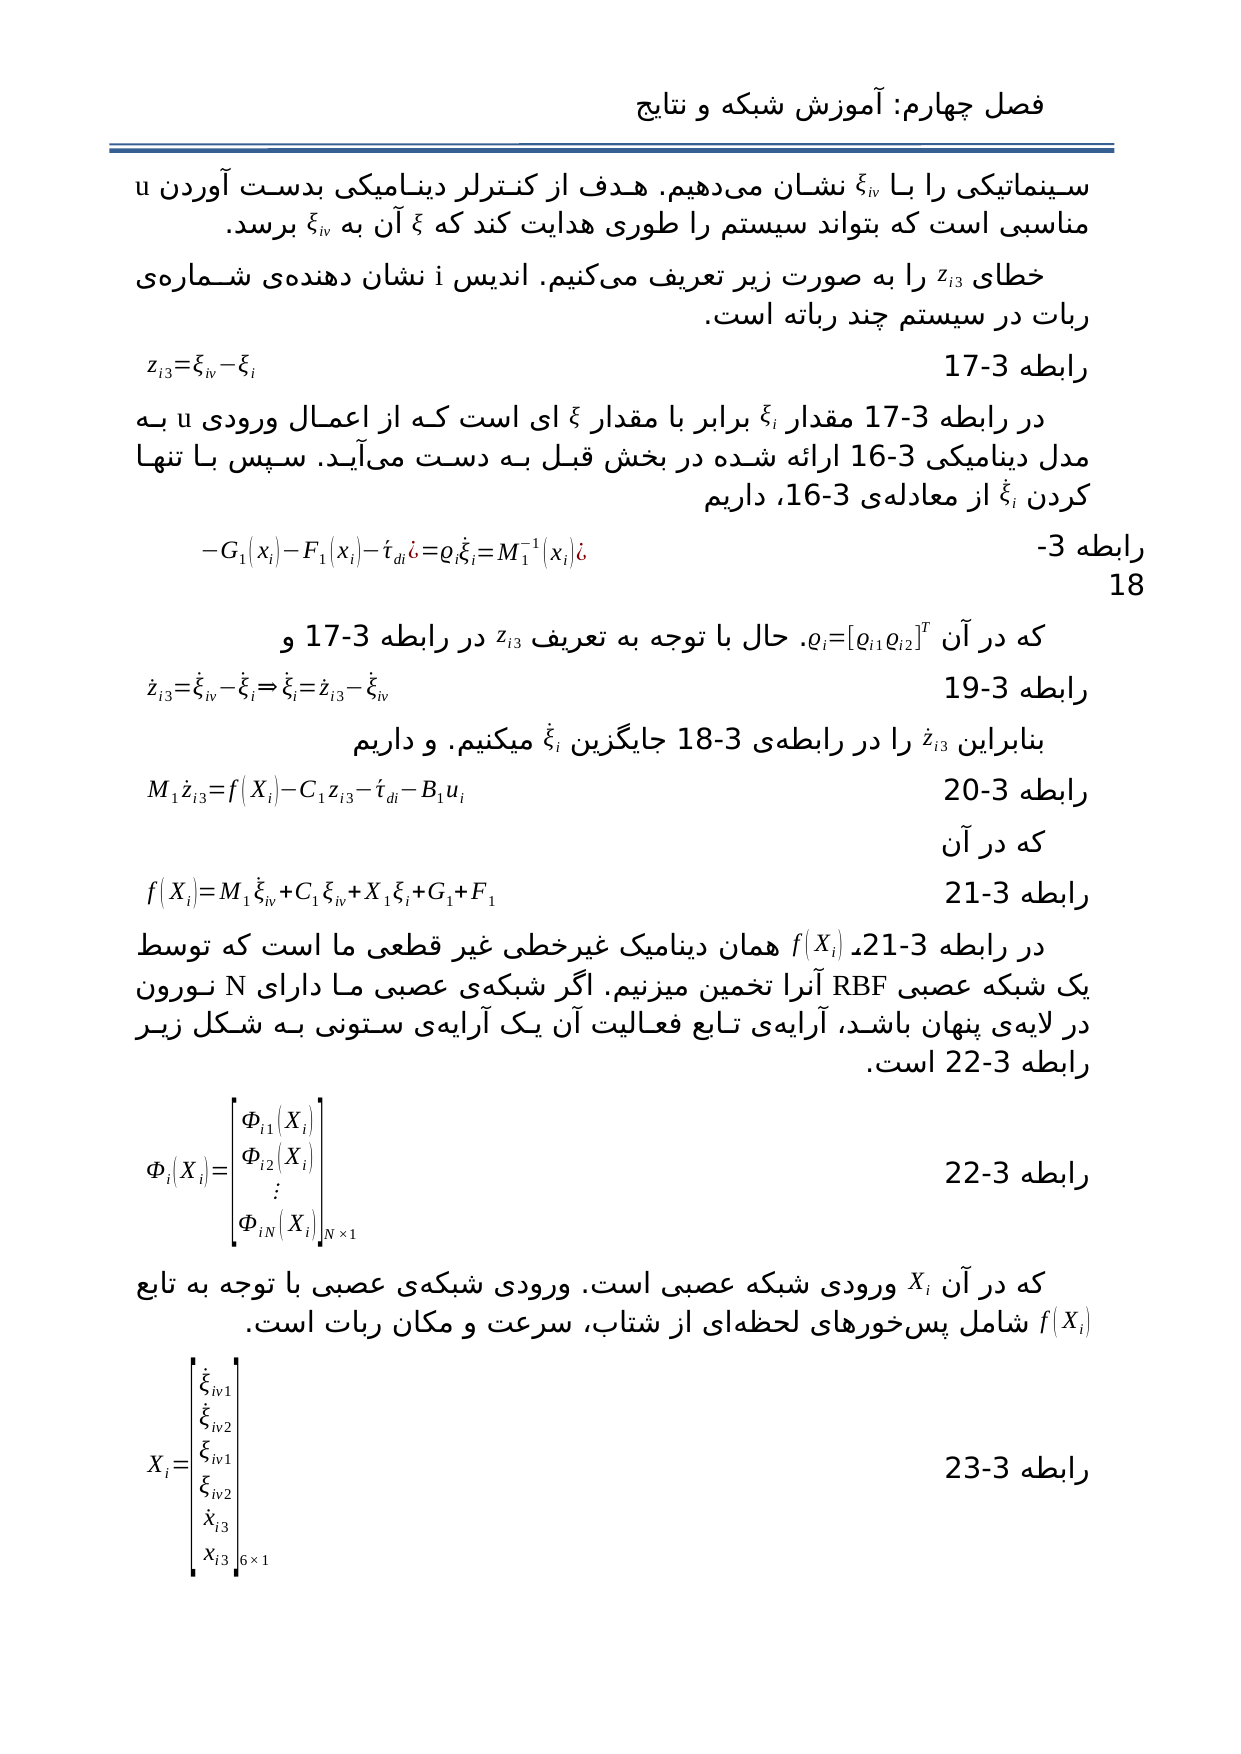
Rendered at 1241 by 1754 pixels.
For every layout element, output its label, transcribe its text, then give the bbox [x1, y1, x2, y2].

table_header [135, 774, 623, 825]
table_header رابطه 3-20 [623, 774, 1100, 825]
table_header رابطه 3-19 [623, 671, 1100, 722]
table_header رابطه 3-18 [1026, 529, 1156, 619]
text که در آن . حال با توجه به تعریف در رابطه 3-17 و [135, 619, 1090, 654]
table_header [135, 1097, 651, 1266]
text در رابطه 3-21، همان دینامیک غیرخطی غیر قطعی ما است که توسط یک شبکه عصبی RBF آنرا تخمین میزنیم. اگر شبکه‌ی عصبی ما دارای N نورون در لایه‌ی پنهان باشد، آرایه‌ی تابع فعالیت آن یک آرایه‌ی ستونی به شکل زیر رابطه 3-22 است. [135, 928, 1090, 1080]
table_header [135, 671, 623, 722]
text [135, 168, 1090, 241]
text که در آن [135, 825, 1090, 859]
table_header [135, 529, 1026, 619]
table_header [135, 876, 651, 928]
text خطای را به صورت زیر تعریف می‌کنیم. اندیس i نشان دهنده‌ی شماره‌ی ربات در سیستم چند رباته است. [135, 258, 1090, 331]
table_header رابطه 3-17 [623, 349, 1100, 400]
text که در آن ورودی شبکه عصبی است. ورودی شبکه‌ی عصبی با توجه به تابع شامل پس‌خور‌های لحظه‌ای از شتاب، سرعت و مکان ربات است. [135, 1266, 1090, 1339]
table_header رابطه 3-21 [651, 876, 1101, 928]
table_header [135, 349, 623, 400]
table_header [135, 1357, 651, 1596]
text بنابراین را در رابطه‌ی 3-18 جایگزین میکنیم. و داریم [135, 722, 1090, 756]
table_header رابطه 3-23 [651, 1357, 1101, 1596]
table_header رابطه 3-22 [651, 1097, 1101, 1266]
text در رابطه 3-17 مقدار برابر با مقدار ای است که از اعمال ورودی u به مدل دینامیکی 3-16 ارائه شده در بخش قبل به دست می‌آید. سپس با تنها کردن از معادله‌ی 3-16، داریم [135, 400, 1090, 512]
